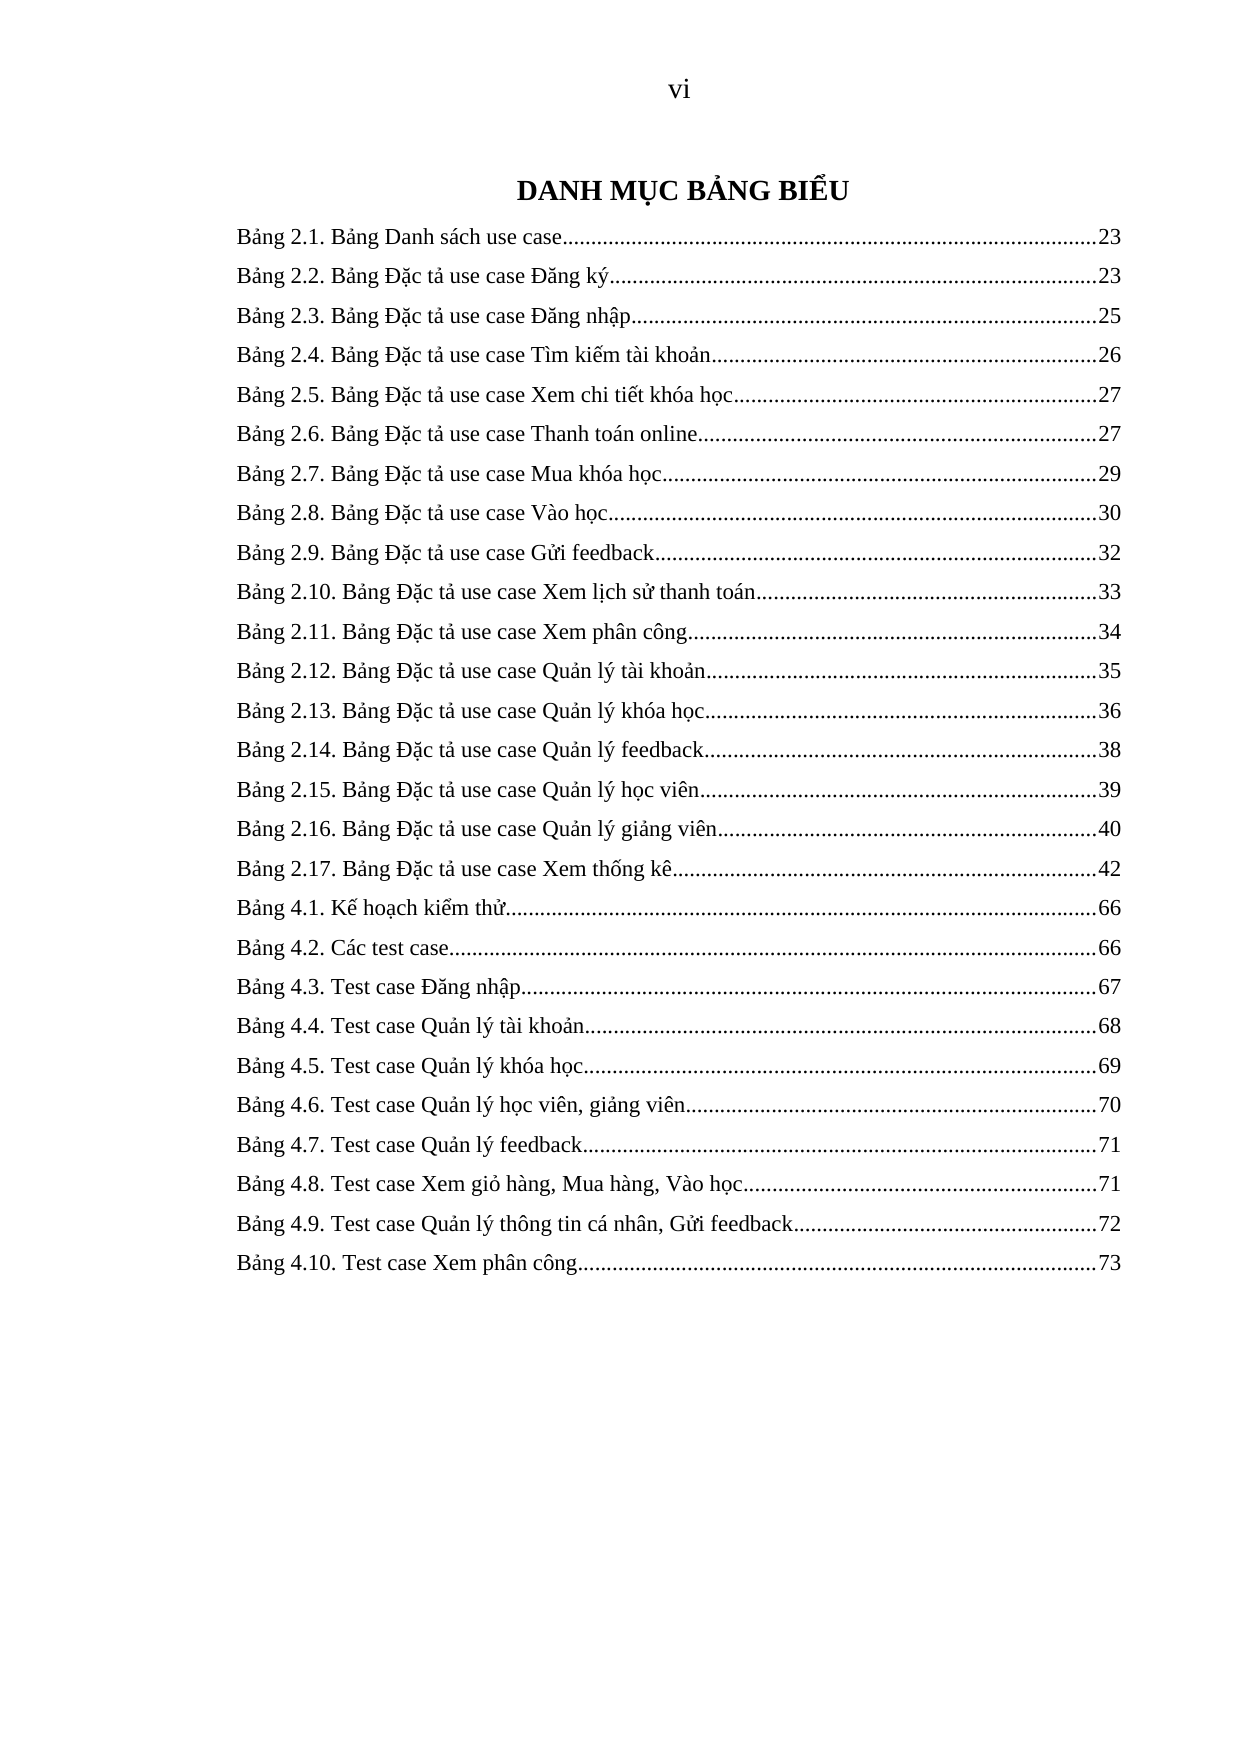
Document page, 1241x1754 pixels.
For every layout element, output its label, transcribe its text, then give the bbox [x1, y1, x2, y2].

text Bảng 2.6. Bảng Đặc tả use case Thanh toán online 27 [207, 420, 1122, 447]
text Bảng 2.7. Bảng Đặc tả use case Mua khóa học 29 [207, 460, 1122, 486]
text Bảng 4.5. Test case Quản lý khóa học 69 [207, 1052, 1122, 1078]
text Bảng 4.8. Test case Xem giỏ hàng, Mua hàng, Vào học 71 [207, 1171, 1122, 1197]
text Bảng 2.9. Bảng Đặc tả use case Gửi feedback 32 [207, 539, 1122, 565]
text Bảng 2.10. Bảng Đặc tả use case Xem lịch sử thanh toán 33 [207, 578, 1122, 605]
text Bảng 2.13. Bảng Đặc tả use case Quản lý khóa học 36 [207, 697, 1122, 723]
text Bảng 2.5. Bảng Đặc tả use case Xem chi tiết khóa học 27 [207, 381, 1122, 407]
text Bảng 2.16. Bảng Đặc tả use case Quản lý giảng viên 40 [207, 815, 1122, 842]
text Bảng 2.17. Bảng Đặc tả use case Xem thống kê 42 [207, 855, 1122, 881]
text Bảng 4.6. Test case Quản lý học viên, giảng viên 70 [207, 1092, 1122, 1118]
text Bảng 4.1. Kế hoạch kiểm thử 66 [207, 894, 1122, 921]
text Bảng 4.4. Test case Quản lý tài khoản 68 [207, 1013, 1122, 1039]
text Bảng 2.11. Bảng Đặc tả use case Xem phân công 34 [207, 618, 1122, 644]
text Bảng 4.7. Test case Quản lý feedback 71 [207, 1131, 1122, 1157]
text Bảng 4.10. Test case Xem phân công 73 [207, 1249, 1122, 1276]
text Bảng 4.3. Test case Đăng nhập 67 [207, 973, 1122, 999]
text Bảng 4.9. Test case Quản lý thông tin cá nhân, Gửi feedback 72 [207, 1210, 1122, 1236]
text Bảng 2.3. Bảng Đặc tả use case Đăng nhập 25 [207, 302, 1122, 328]
text Bảng 2.4. Bảng Đặc tả use case Tìm kiếm tài khoản 26 [207, 341, 1122, 368]
text Bảng 2.1. Bảng Danh sách use case 23 [207, 223, 1122, 249]
text Bảng 2.2. Bảng Đặc tả use case Đăng ký 23 [207, 262, 1122, 289]
text Bảng 4.2. Các test case 66 [207, 934, 1122, 960]
text Bảng 2.14. Bảng Đặc tả use case Quản lý feedback 38 [207, 736, 1122, 763]
text Bảng 2.12. Bảng Đặc tả use case Quản lý tài khoản 35 [207, 657, 1122, 684]
subtitle DANH MỤC BẢNG BIỂU [244, 173, 1122, 206]
text Bảng 2.8. Bảng Đặc tả use case Vào học 30 [207, 499, 1122, 526]
text Bảng 2.15. Bảng Đặc tả use case Quản lý học viên 39 [207, 776, 1122, 802]
